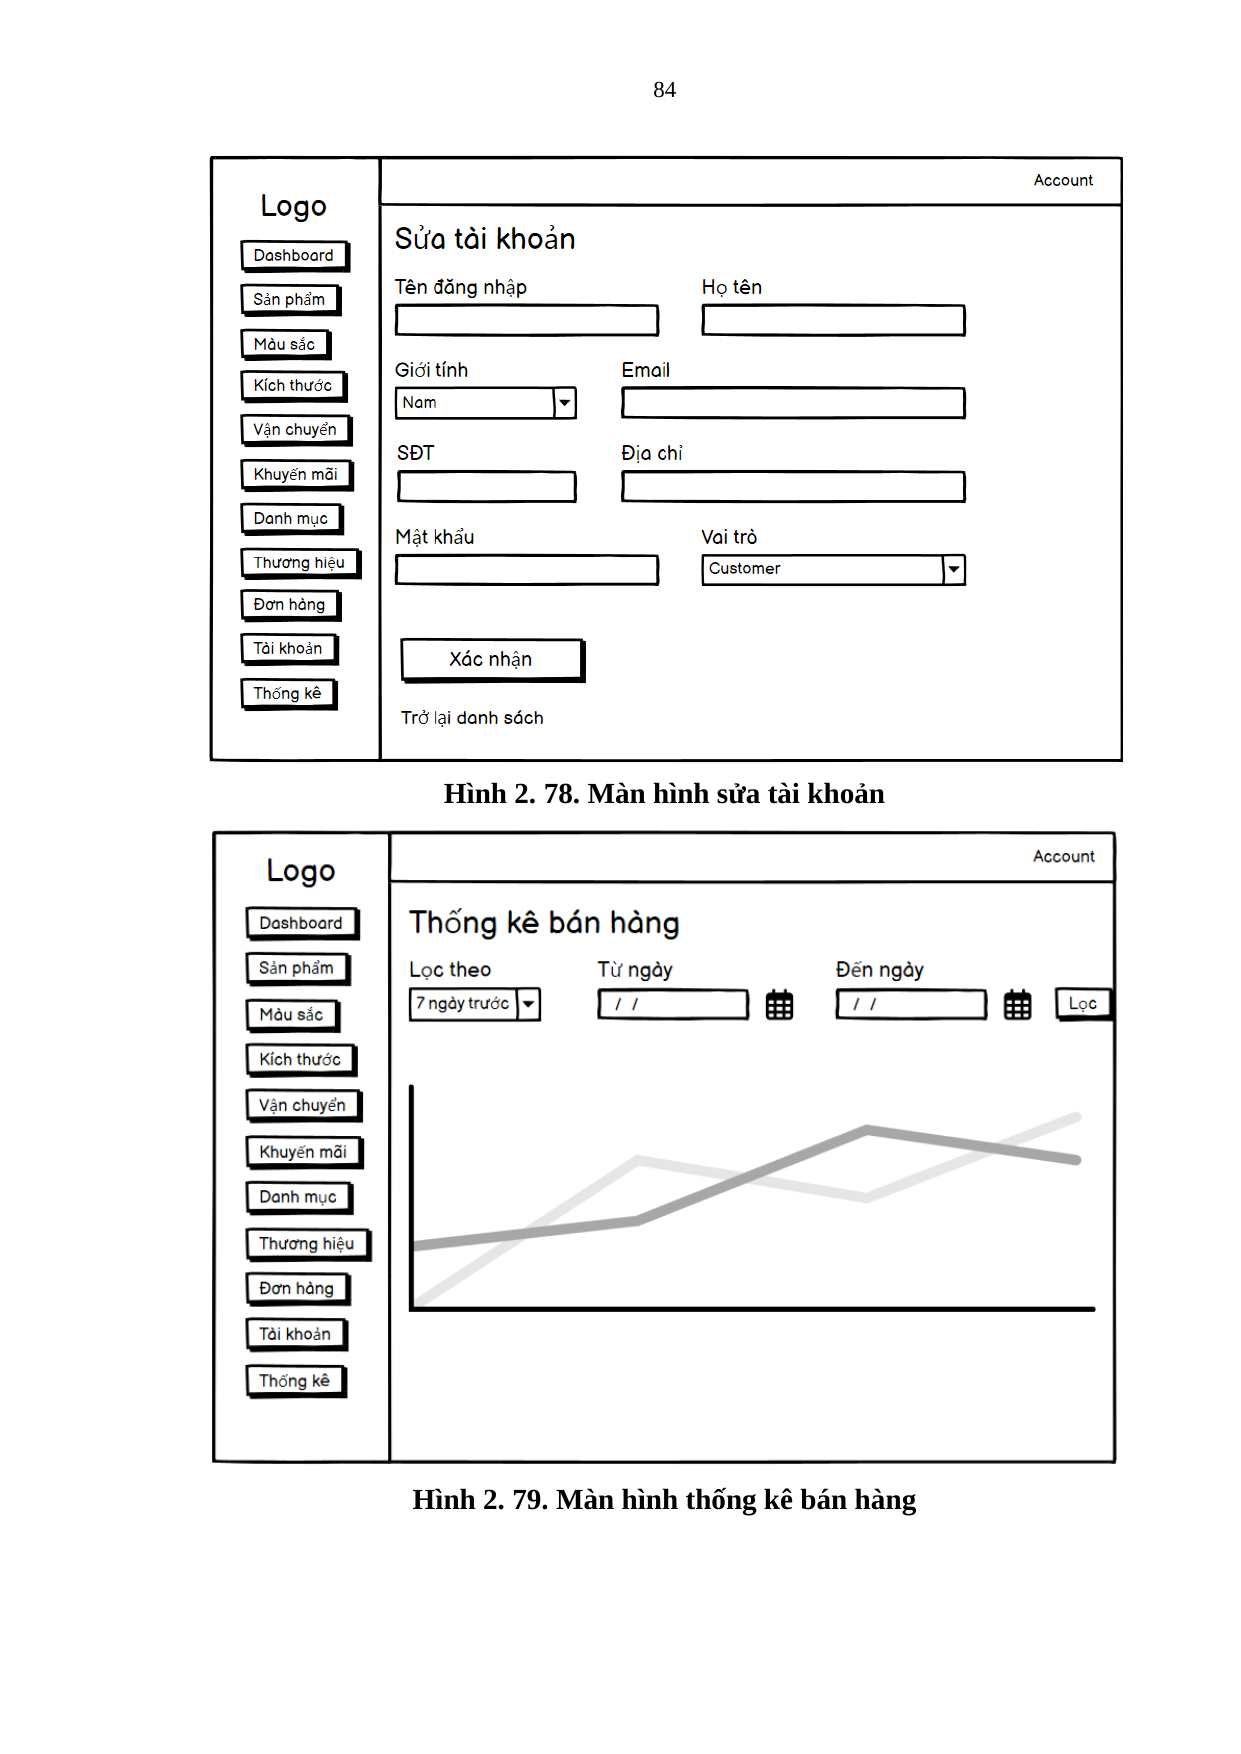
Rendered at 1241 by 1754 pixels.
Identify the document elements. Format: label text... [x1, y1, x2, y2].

picture [206, 147, 1123, 763]
picture [209, 826, 1120, 1469]
